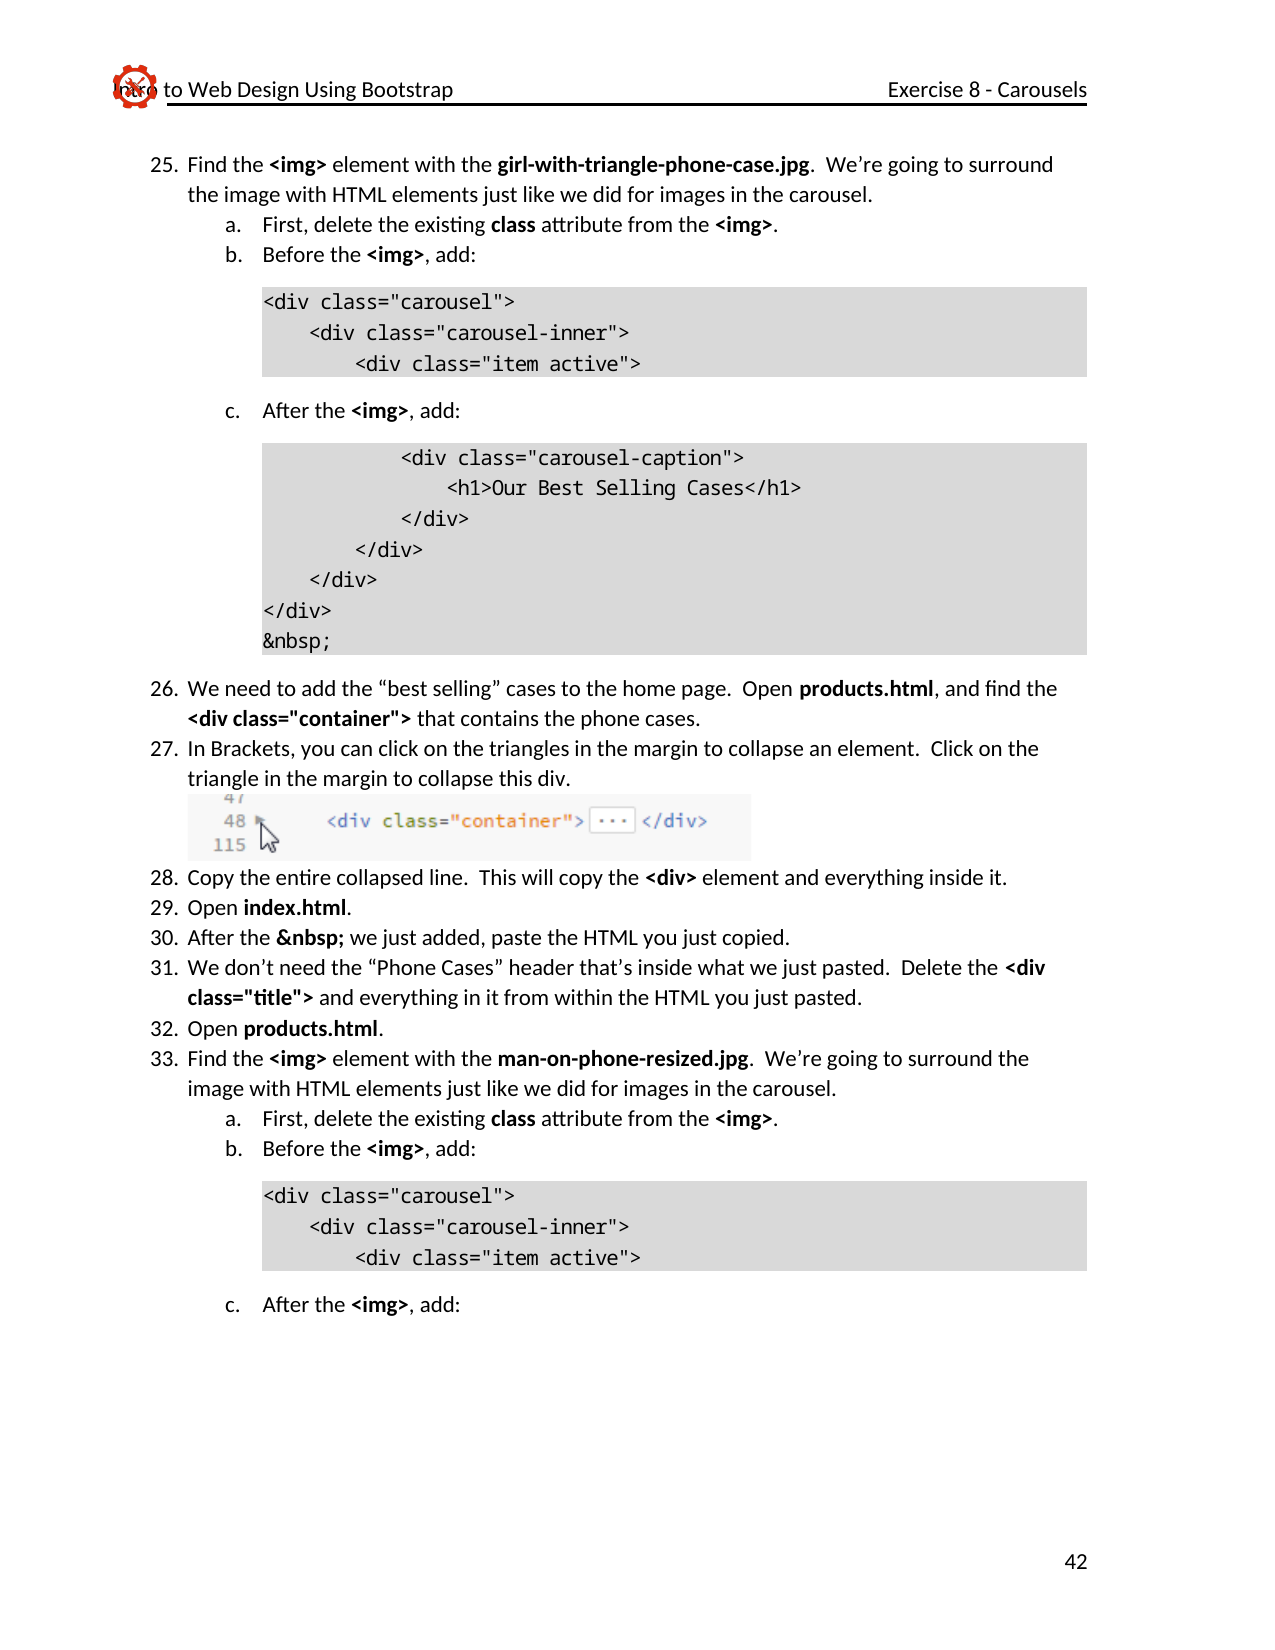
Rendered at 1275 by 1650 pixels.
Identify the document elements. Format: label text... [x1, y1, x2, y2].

text <div class="carousel"> [262, 287, 1087, 316]
picture [187, 794, 752, 861]
text &nbsp; [262, 627, 1087, 655]
list Open index.html. [150, 893, 1087, 921]
text </div> [262, 504, 1087, 533]
list Find the <img> element with the girl-with-triangle-phone-case.jpg. We’re going to surround the image with HTML elements just like we did for images in the carousel. [150, 150, 1087, 208]
list We need to add the “best selling” cases to the home page. Open products.html, and find the <div class="container"> that contains the phone cases. [150, 674, 1087, 732]
list After the &nbsp; we just added, paste the HTML you just copied. [150, 923, 1087, 951]
text </div> [262, 565, 1087, 594]
list In Brackets, you can click on the triangles in the margin to collapse an element. Click on the triangle in the margin to collapse this div. [150, 734, 1087, 793]
list Find the <img> element with the man-on-phone-resized.jpg. We’re going to surround the image with HTML elements just like we did for images in the carousel. [150, 1044, 1087, 1102]
text <h1>Our Best Selling Cases</h1> [262, 473, 1087, 502]
list Open products.html. [150, 1014, 1087, 1042]
list We don’t need the “Phone Cases” header that’s inside what we just pasted. Delete the <div class="title"> and everything in it from within the HTML you just pasted. [150, 953, 1087, 1011]
list First, delete the existing class attribute from the <img>. [225, 1104, 1087, 1132]
text <div class="carousel-caption"> [262, 443, 1087, 471]
text <div class="carousel"> [262, 1181, 1087, 1210]
list After the <img>, add: [225, 396, 1087, 424]
list Copy the entire collapsed line. This will copy the <div> element and everything inside it. [150, 863, 1087, 891]
text <div class="item active"> [262, 1243, 1087, 1271]
picture [112, 64, 157, 109]
text <div class="carousel-inner"> [262, 318, 1087, 347]
list Before the <img>, add: [225, 241, 1087, 269]
list After the <img>, add: [225, 1290, 1087, 1318]
list Before the <img>, add: [225, 1134, 1087, 1162]
list First, delete the existing class attribute from the <img>. [225, 210, 1087, 238]
text <div class="carousel-inner"> [262, 1212, 1087, 1240]
text <div class="item active"> [262, 349, 1087, 377]
text </div> [262, 596, 1087, 624]
text </div> [262, 535, 1087, 563]
